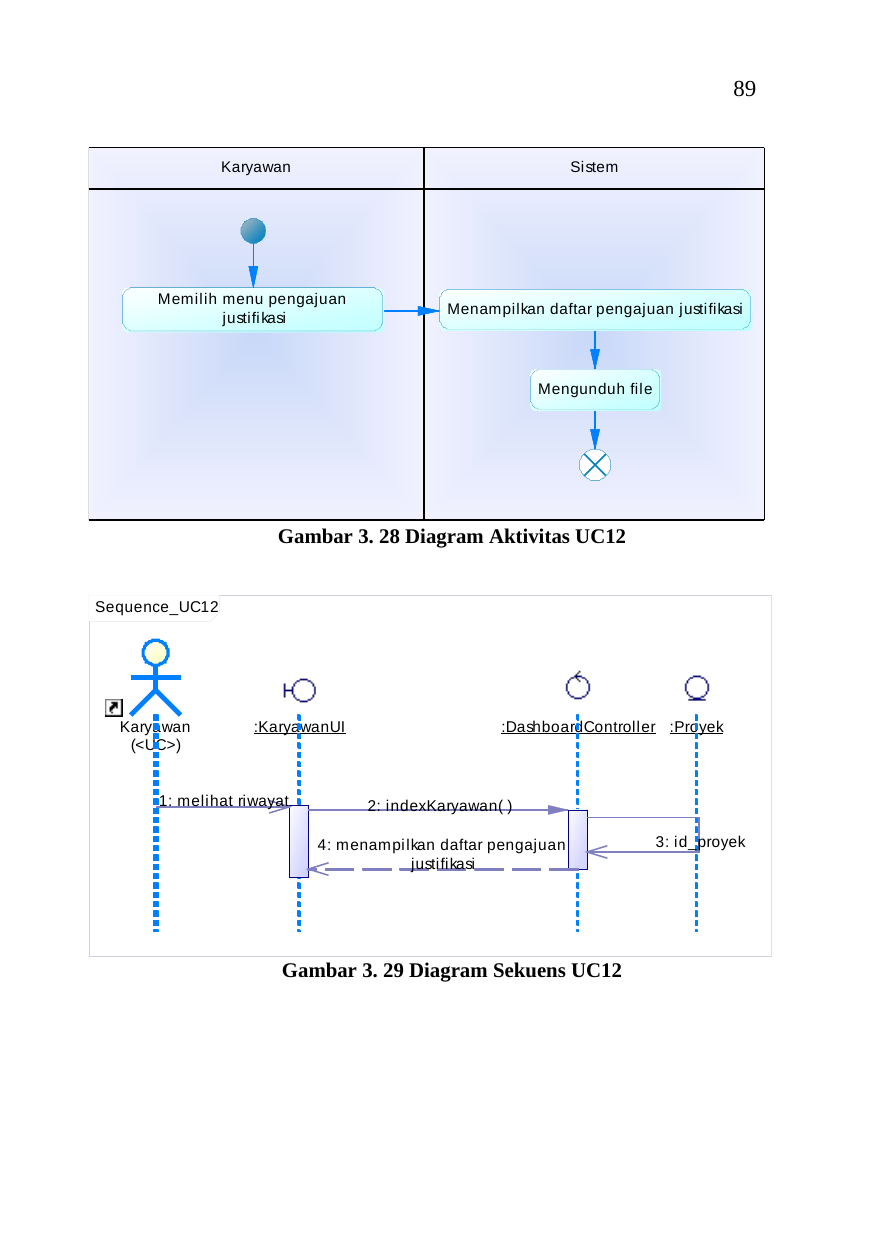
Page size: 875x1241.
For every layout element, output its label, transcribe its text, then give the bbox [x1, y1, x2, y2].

text Gambar 3. 29 Diagram Sekuens UC12 [148, 958, 756, 982]
text Gambar 3. 28 Diagram Aktivitas UC12 [148, 524, 756, 548]
picture [122, 287, 383, 332]
picture [240, 218, 266, 244]
picture [585, 455, 611, 481]
picture [579, 455, 583, 475]
picture [530, 369, 660, 410]
picture [439, 289, 751, 330]
